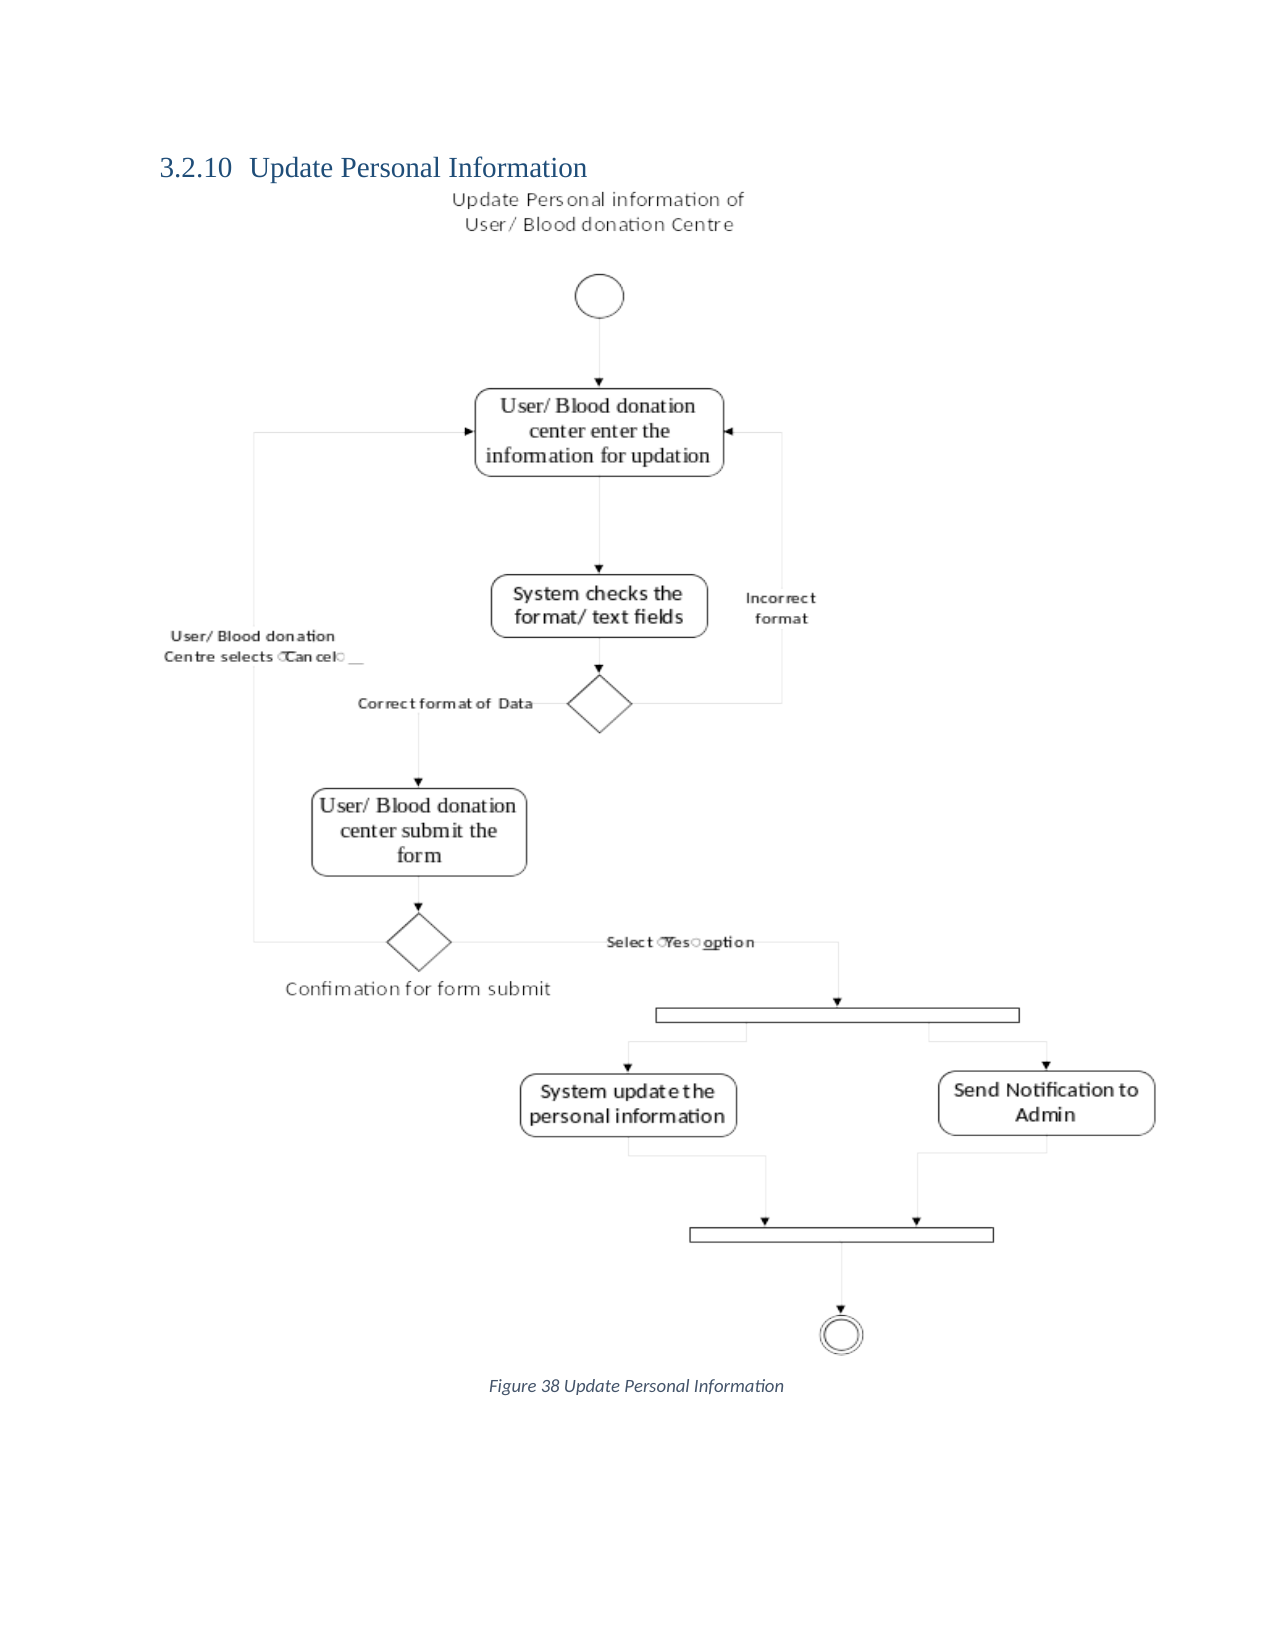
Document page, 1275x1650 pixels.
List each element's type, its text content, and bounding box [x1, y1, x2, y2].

subtitle Update Personal Information [159, 150, 1125, 183]
